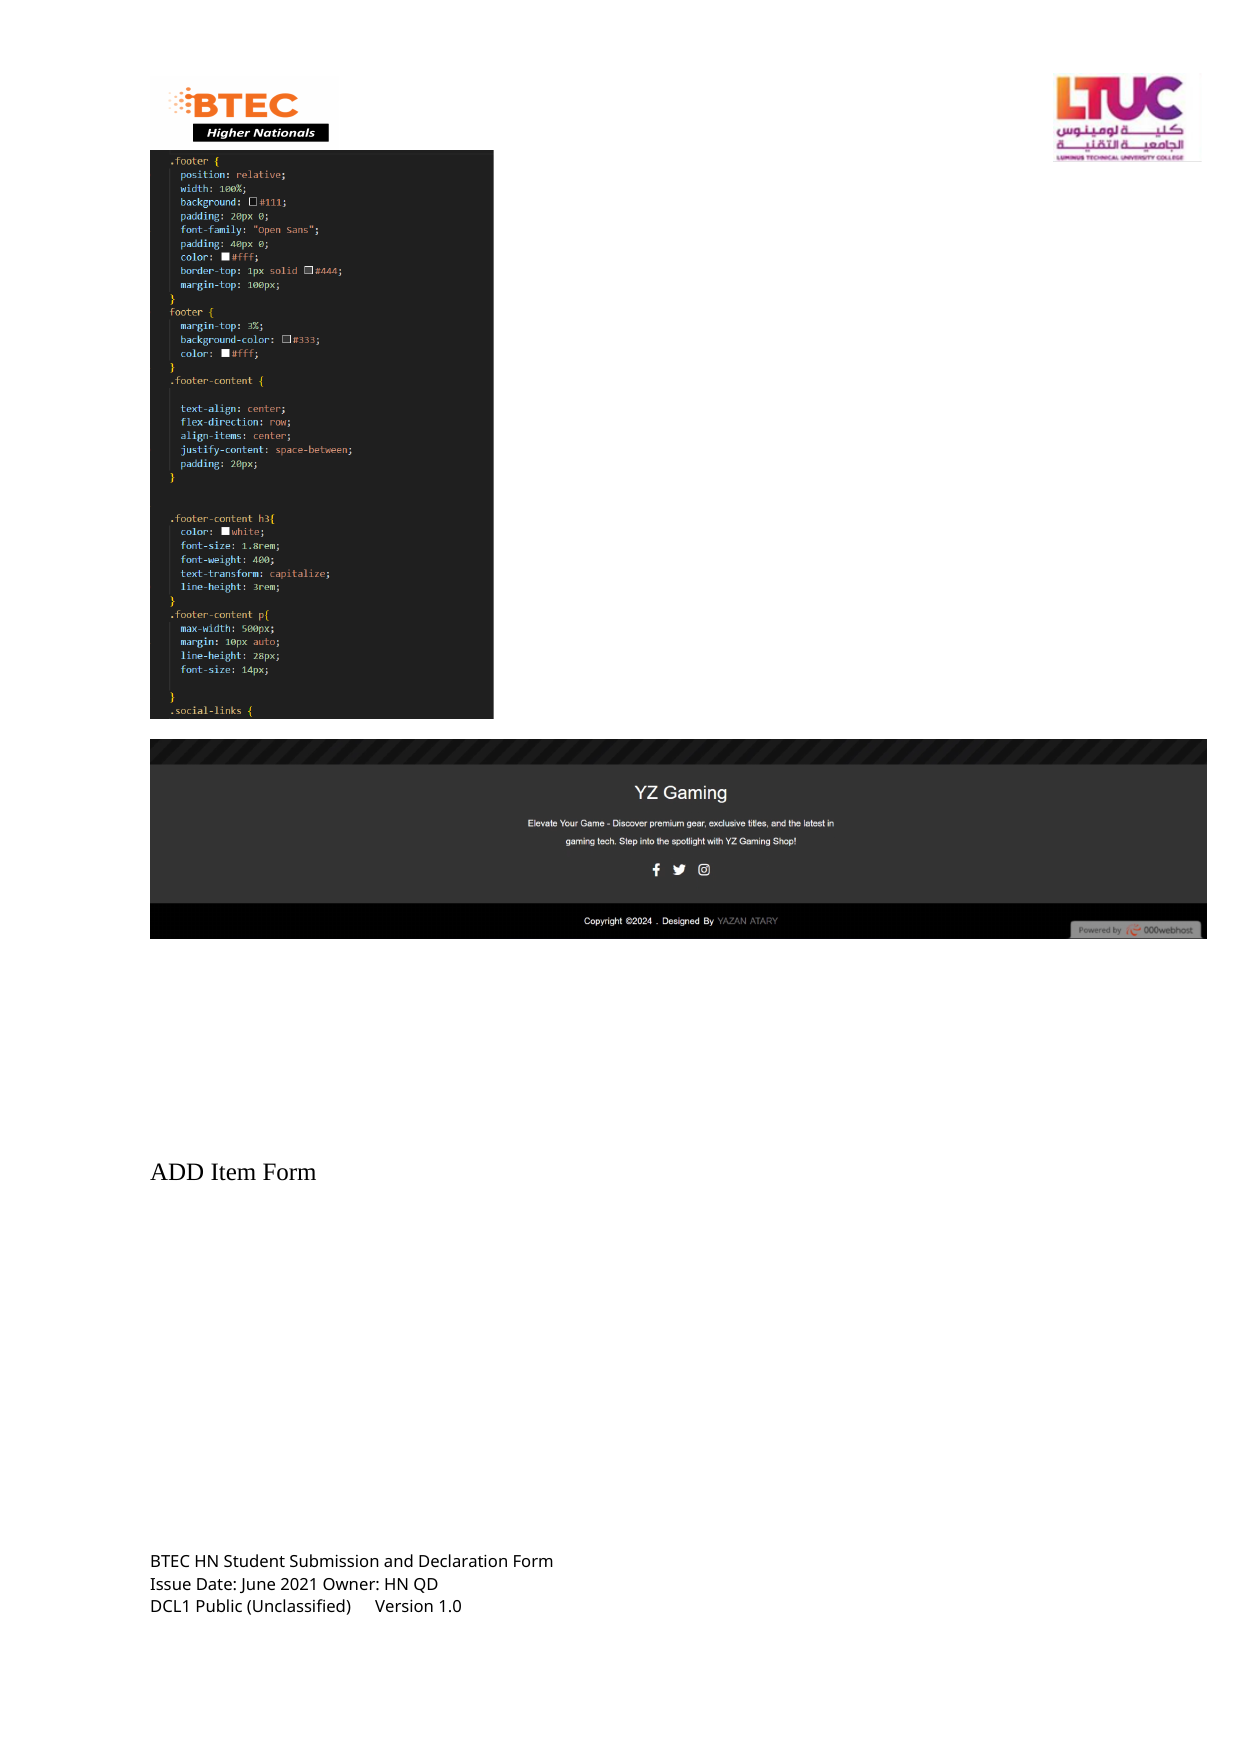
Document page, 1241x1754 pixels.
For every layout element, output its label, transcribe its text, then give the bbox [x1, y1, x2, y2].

picture [150, 76, 494, 719]
picture [150, 739, 1207, 939]
picture [1053, 73, 1202, 163]
text ADD Item Form [150, 1157, 1090, 1186]
